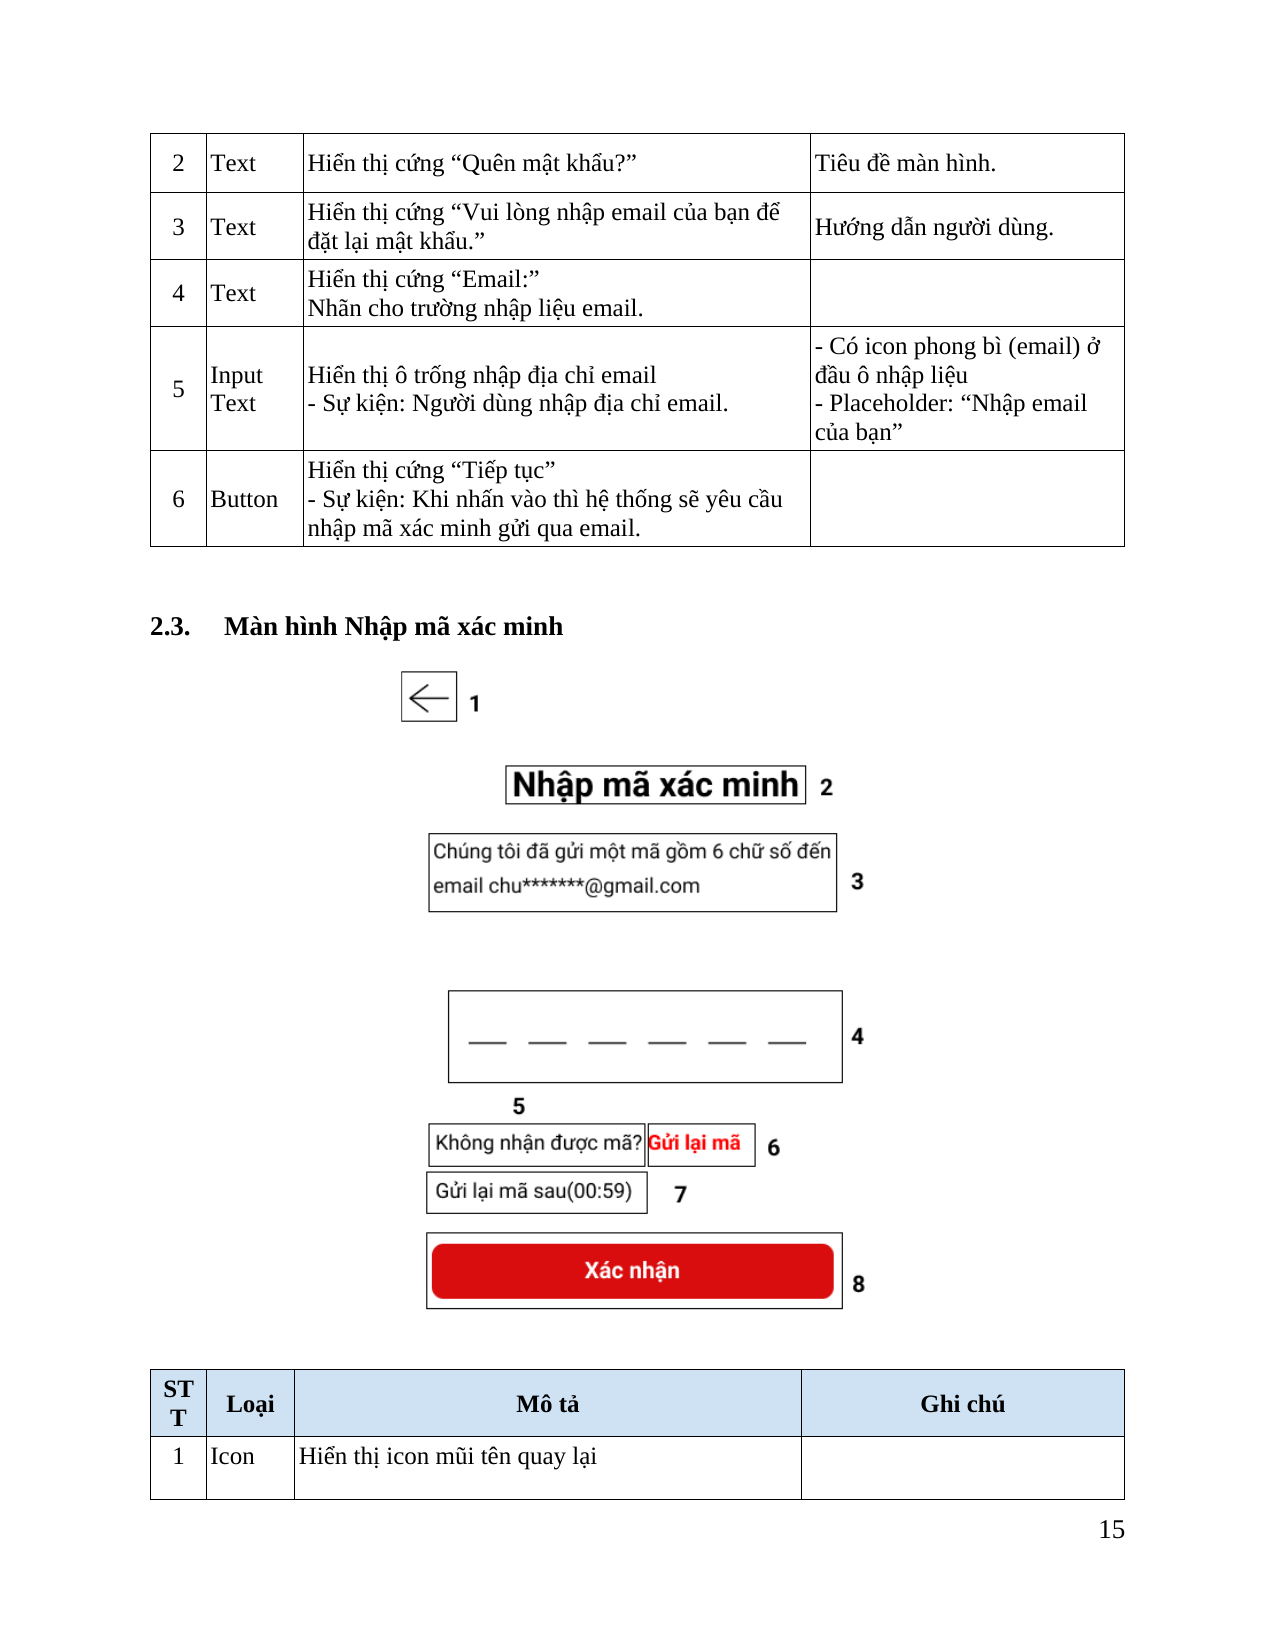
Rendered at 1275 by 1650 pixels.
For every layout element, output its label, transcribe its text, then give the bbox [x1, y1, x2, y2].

table_cell 1 [151, 1437, 206, 1499]
table_cell 5 [151, 327, 206, 450]
table_cell 6 [151, 451, 206, 546]
subtitle Màn hình Nhập mã xác minh [150, 610, 1125, 641]
table_header Loại [207, 1370, 294, 1436]
table_cell Icon [207, 1437, 294, 1499]
table_cell Hiển thị cứng “Tiếp tục” - Sự kiện: Khi nhấn vào thì hệ thống sẽ yêu cầu nhập mã xác minh gửi qua email. [304, 451, 810, 546]
table_cell Button [207, 451, 303, 546]
table_cell Hiển thị ô trống nhập địa chỉ email - Sự kiện: Người dùng nhập địa chỉ email. [304, 327, 810, 450]
table_cell Hiển thị cứng “Vui lòng nhập email của bạn để đặt lại mật khẩu.” [304, 193, 810, 259]
table_cell 3 [151, 193, 206, 259]
table_header STT [151, 1370, 206, 1436]
table_cell [802, 1437, 1124, 1499]
table_cell Hiển thị cứng “Quên mật khẩu?” [304, 134, 810, 192]
table_cell [811, 451, 1124, 546]
table_cell Input Text [207, 327, 303, 450]
table_cell Text [207, 193, 303, 259]
table_cell Text [207, 260, 303, 326]
picture [401, 645, 874, 1354]
table_header Ghi chú [802, 1370, 1124, 1436]
table_cell Hiển thị cứng “Email:” Nhãn cho trường nhập liệu email. [304, 260, 810, 326]
table_cell [811, 260, 1124, 326]
table_cell 2 [151, 134, 206, 192]
table_cell 4 [151, 260, 206, 326]
table_header Mô tả [295, 1370, 801, 1436]
table_cell Tiêu đề màn hình. [811, 134, 1124, 192]
table_cell - Có icon phong bì (email) ở đầu ô nhập liệu - Placeholder: “Nhập email của bạn” [811, 327, 1124, 450]
table_cell Text [207, 134, 303, 192]
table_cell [295, 1437, 801, 1499]
table_cell Hướng dẫn người dùng. [811, 193, 1124, 259]
